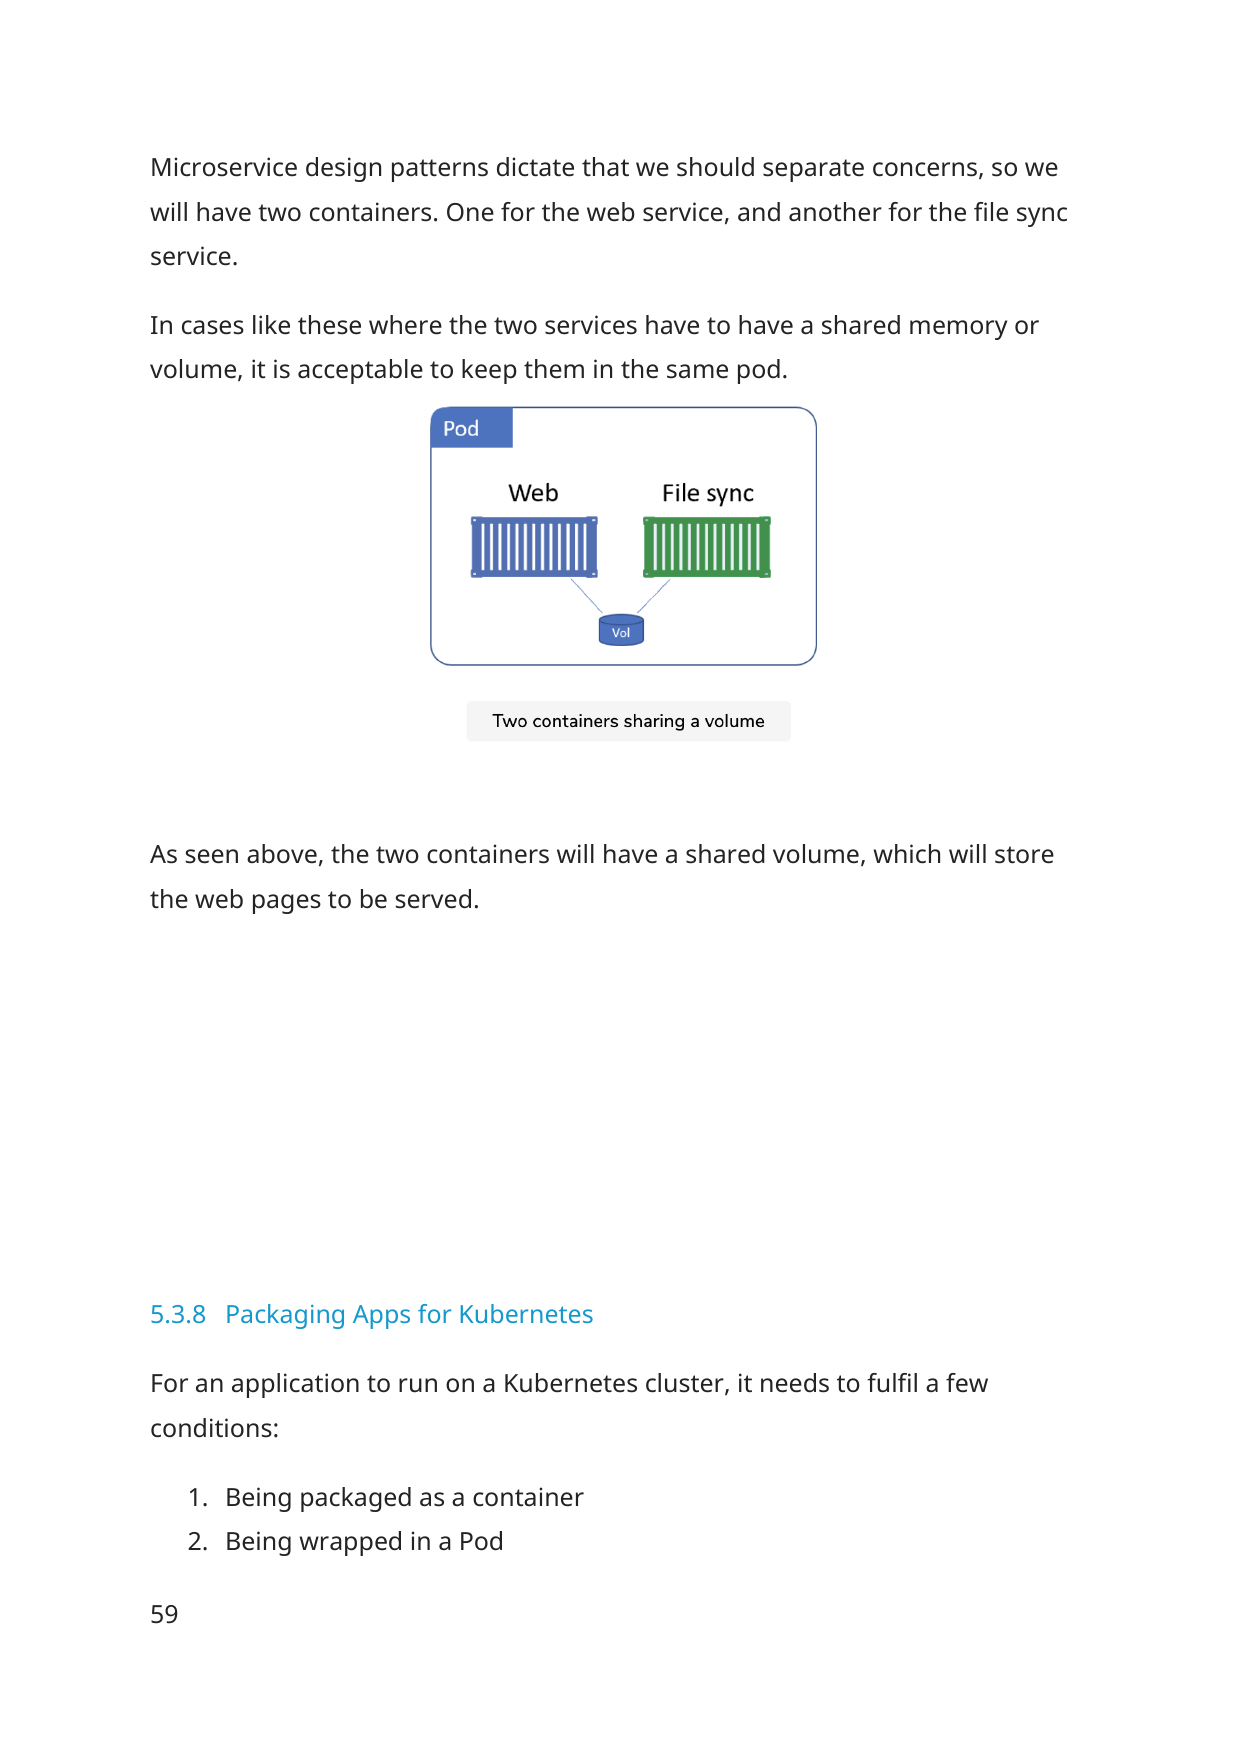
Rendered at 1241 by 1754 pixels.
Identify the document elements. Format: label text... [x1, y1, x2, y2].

text In cases like these where the two services have to have a shared memory or volume, it is acceptable to keep them in the same pod. [150, 308, 1090, 386]
text As seen above, the two containers will have a shared volume, which will store the web pages to be served. [150, 837, 1090, 915]
list Being wrapped in a Pod [187, 1524, 1090, 1558]
picture [418, 397, 823, 745]
list Being packaged as a container [187, 1480, 1090, 1514]
text For an application to run on a Kubernetes cluster, it needs to fulfil a few conditions: [150, 1366, 1090, 1444]
text Microservice design patterns dictate that we should separate concerns, so we will have two containers. One for the web service, and another for the file sync service. [150, 150, 1090, 273]
subtitle Packaging Apps for Kubernetes [150, 1297, 1090, 1331]
